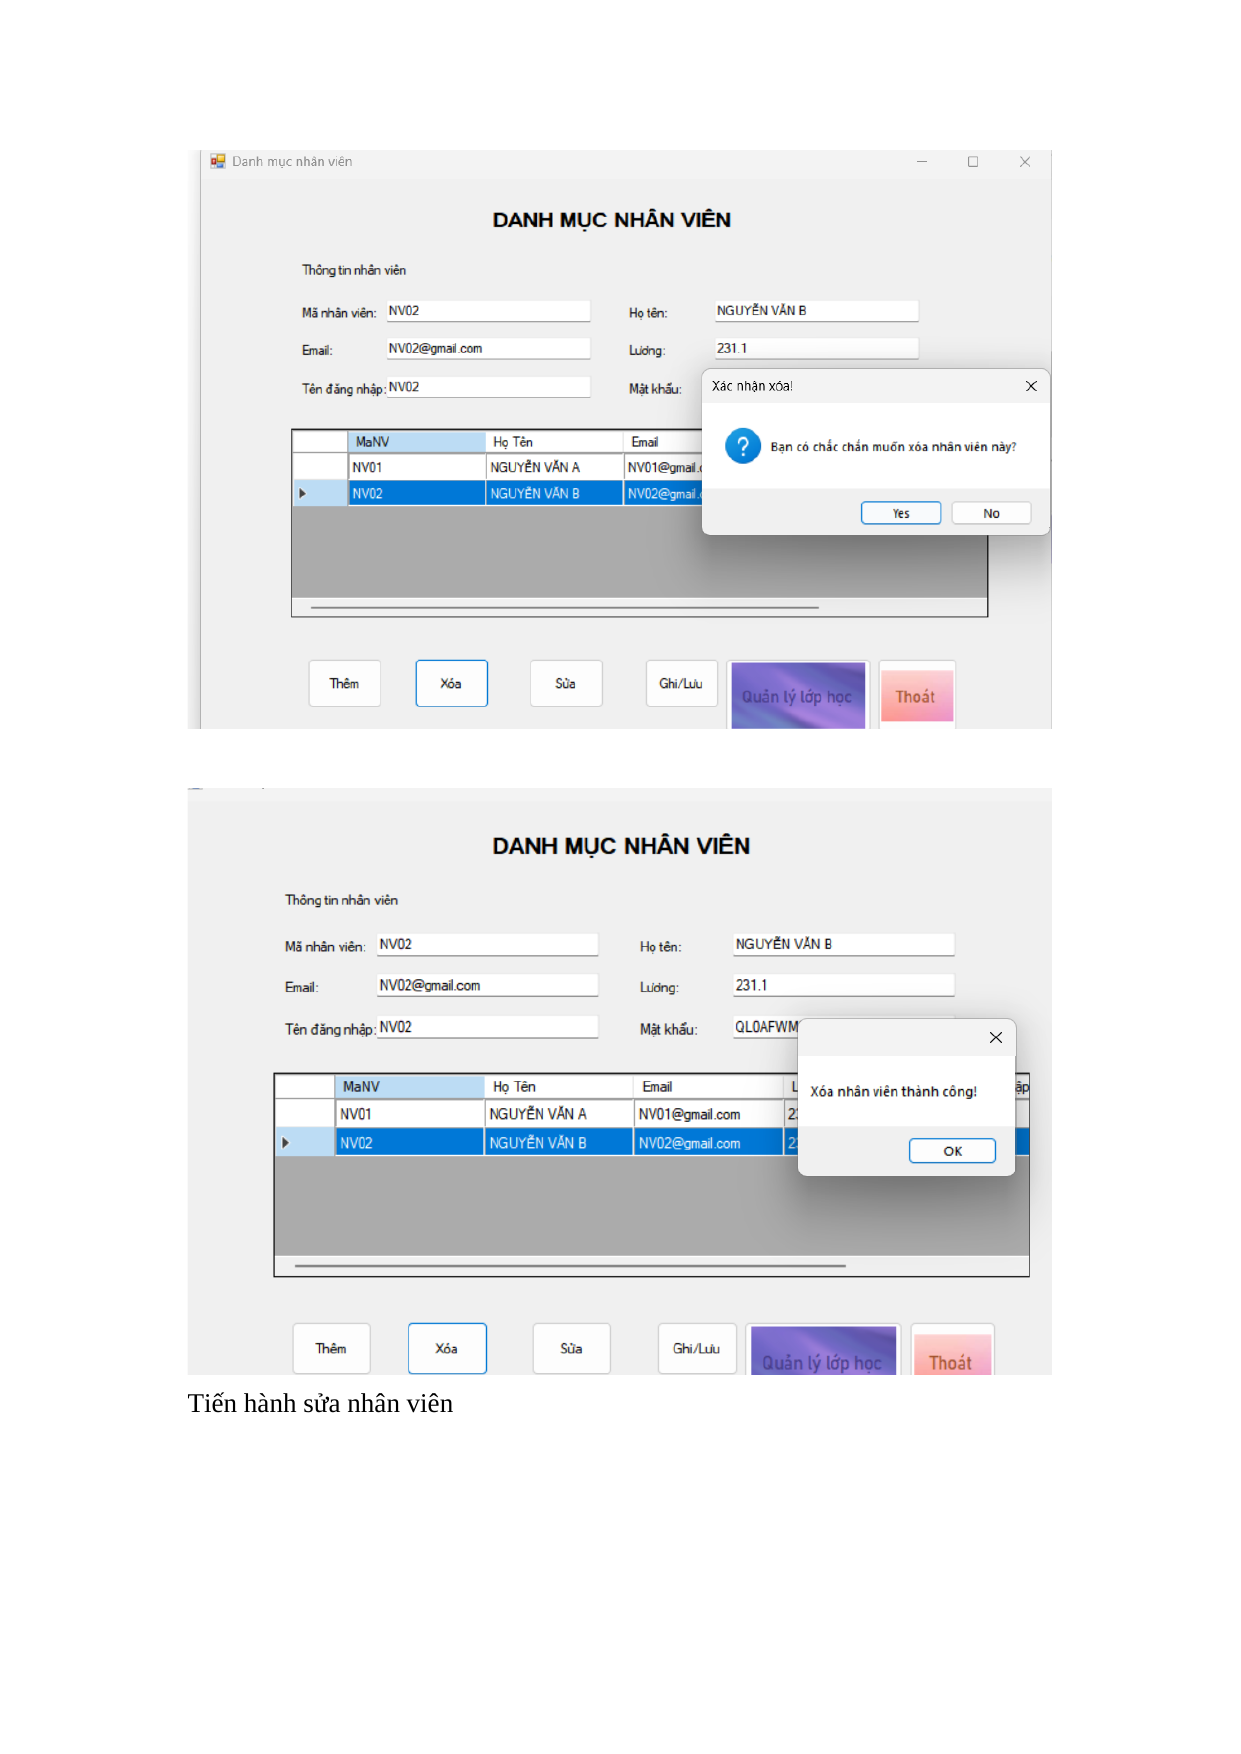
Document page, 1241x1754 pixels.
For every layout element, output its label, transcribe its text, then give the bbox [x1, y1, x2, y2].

picture [187, 150, 1052, 729]
list Tiến hành sửa nhân viên [187, 1387, 1053, 1418]
picture [187, 788, 1052, 1375]
